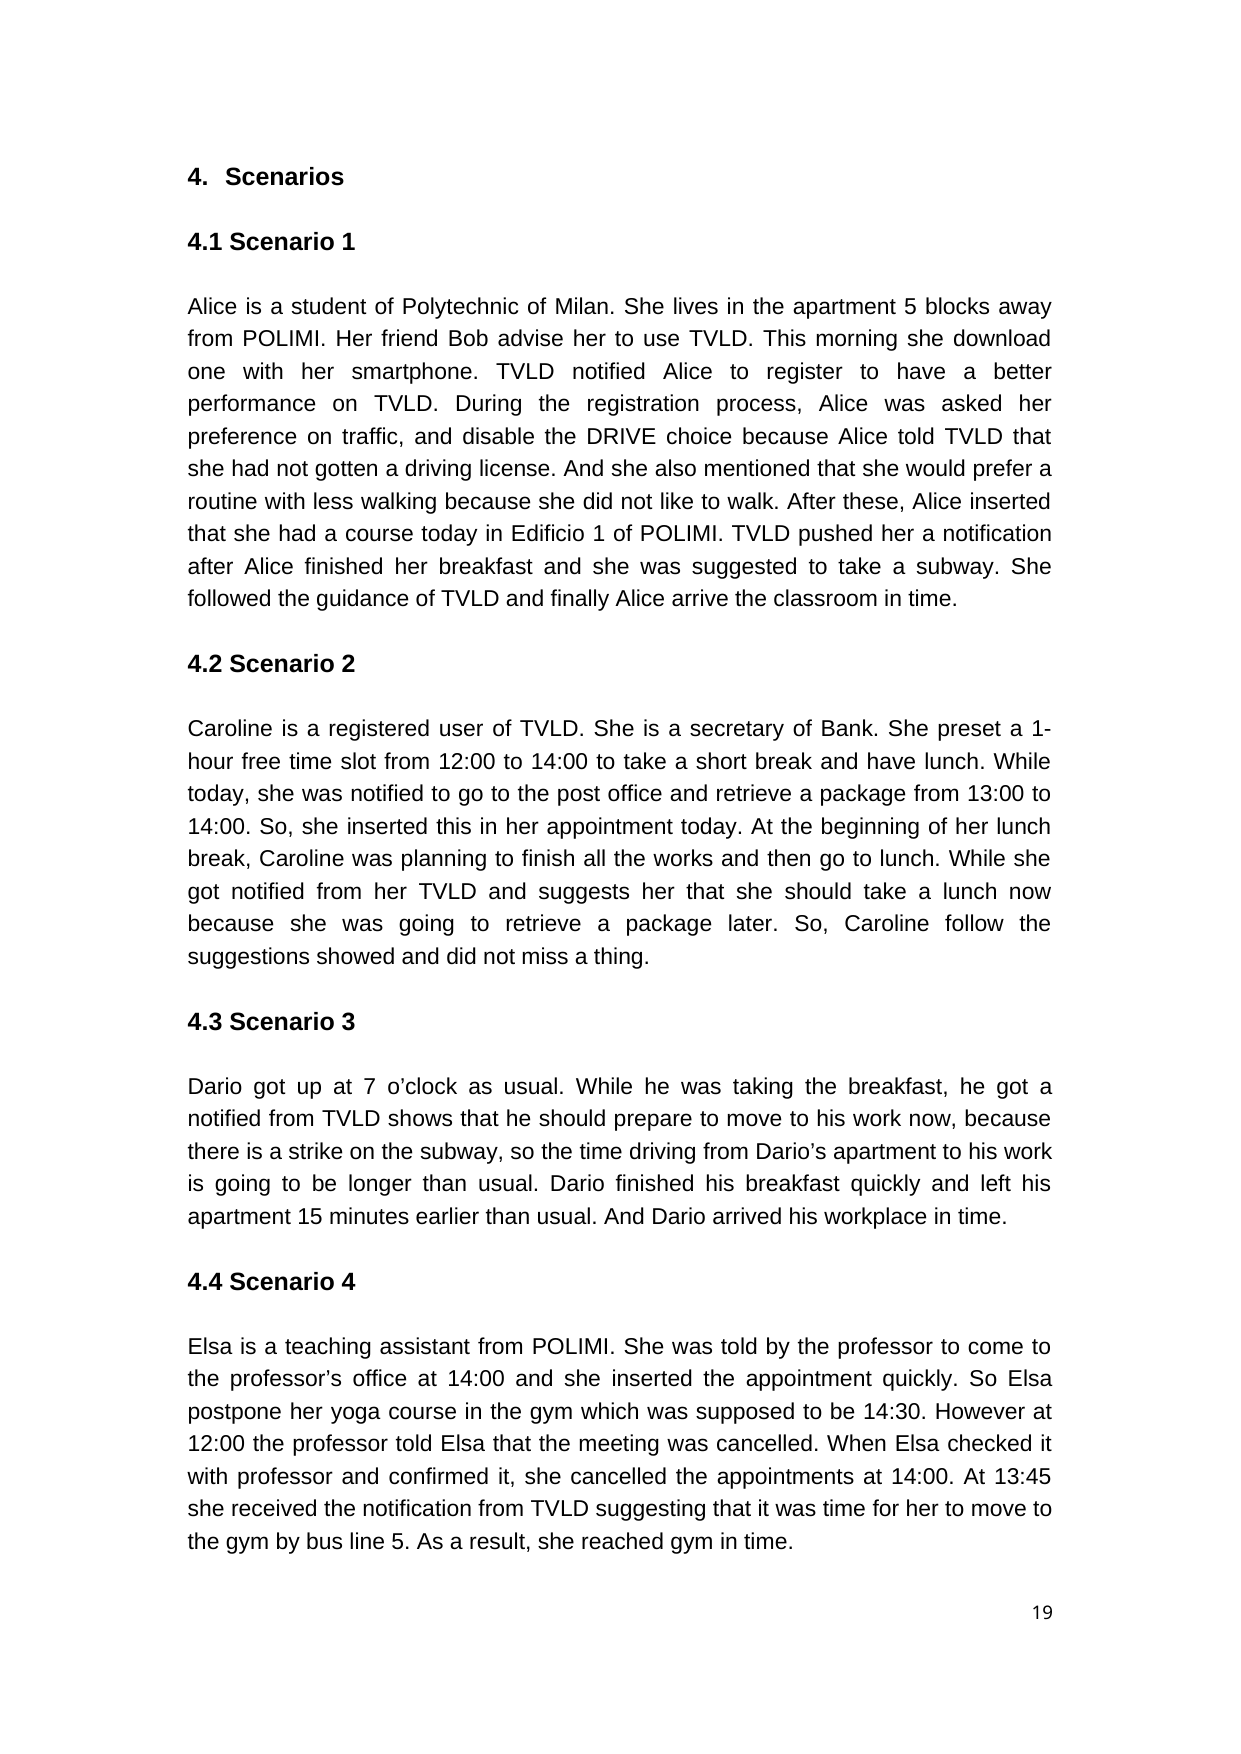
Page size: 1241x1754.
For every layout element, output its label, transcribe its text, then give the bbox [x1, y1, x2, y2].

text 4.4 Scenario 4 [187, 1265, 1053, 1297]
list Scenarios [187, 160, 1053, 192]
text 4.1 Scenario 1 [187, 225, 1053, 257]
list Alice is a student of Polytechnic of Milan. She lives in the apartment 5 blocks away from POLIMI. Her friend Bob advise her to use TVLD. This morning she download one with her smartphone. TVLD notified Alice to register to have a better performance on TVLD. During the registration process, Alice was asked her preference on traffic, and disable the DRIVE choice because Alice told TVLD that she had not gotten a driving license. And she also mentioned that she would prefer a routine with less walking because she did not like to walk. After these, Alice inserted that she had a course today in Edificio 1 of POLIMI. TVLD pushed her a notification after Alice finished her breakfast and she was suggested to take a subway. She followed the guidance of TVLD and finally Alice arrive the classroom in time. [187, 290, 1053, 615]
list Dario got up at 7 o’clock as usual. While he was taking the breakfast, he got a notified from TVLD shows that he should prepare to move to his work now, because there is a strike on the subway, so the time driving from Dario’s apartment to his work is going to be longer than usual. Dario finished his breakfast quickly and left his apartment 15 minutes earlier than usual. And Dario arrived his workplace in time. [187, 1070, 1053, 1232]
list Elsa is a teaching assistant from POLIMI. She was told by the professor to come to the professor’s office at 14:00 and she inserted the appointment quickly. So Elsa postpone her yoga course in the gym which was supposed to be 14:30. However at 12:00 the professor told Elsa that the meeting was cancelled. When Elsa checked it with professor and confirmed it, she cancelled the appointments at 14:00. At 13:45 she received the notification from TVLD suggesting that it was time for her to move to the gym by bus line 5. As a result, she reached gym in time. [187, 1330, 1053, 1557]
text 4.2 Scenario 2 [187, 647, 1053, 680]
text 4.3 Scenario 3 [187, 1005, 1053, 1037]
list Caroline is a registered user of TVLD. She is a secretary of Bank. She preset a 1-hour free time slot from 12:00 to 14:00 to take a short break and have lunch. While today, she was notified to go to the post office and retrieve a package from 13:00 to 14:00. So, she inserted this in her appointment today. At the beginning of her lunch break, Caroline was planning to finish all the works and then go to lunch. While she got notified from her TVLD and suggests her that she should take a lunch now because she was going to retrieve a package later. So, Caroline follow the suggestions showed and did not miss a thing. [187, 712, 1053, 972]
